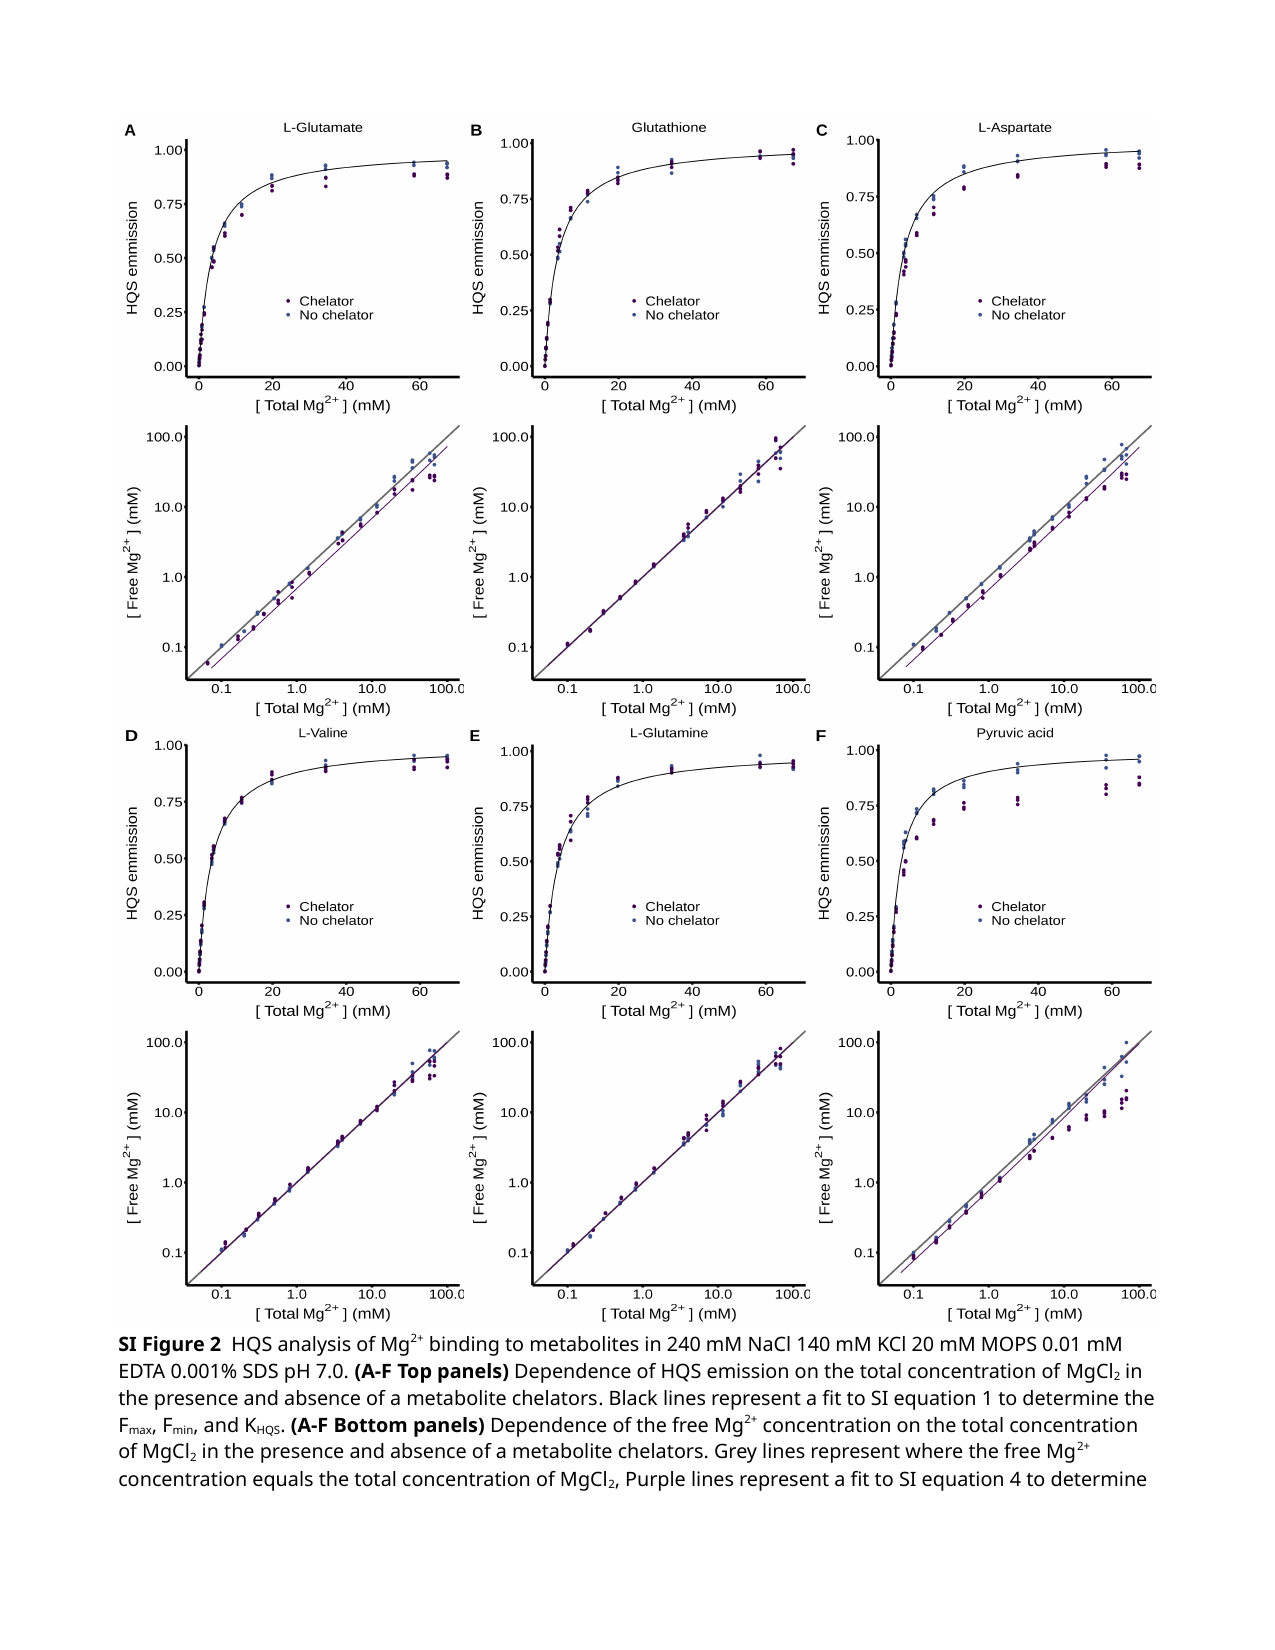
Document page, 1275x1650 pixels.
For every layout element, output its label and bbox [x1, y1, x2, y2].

title [118, 118, 1157, 1492]
